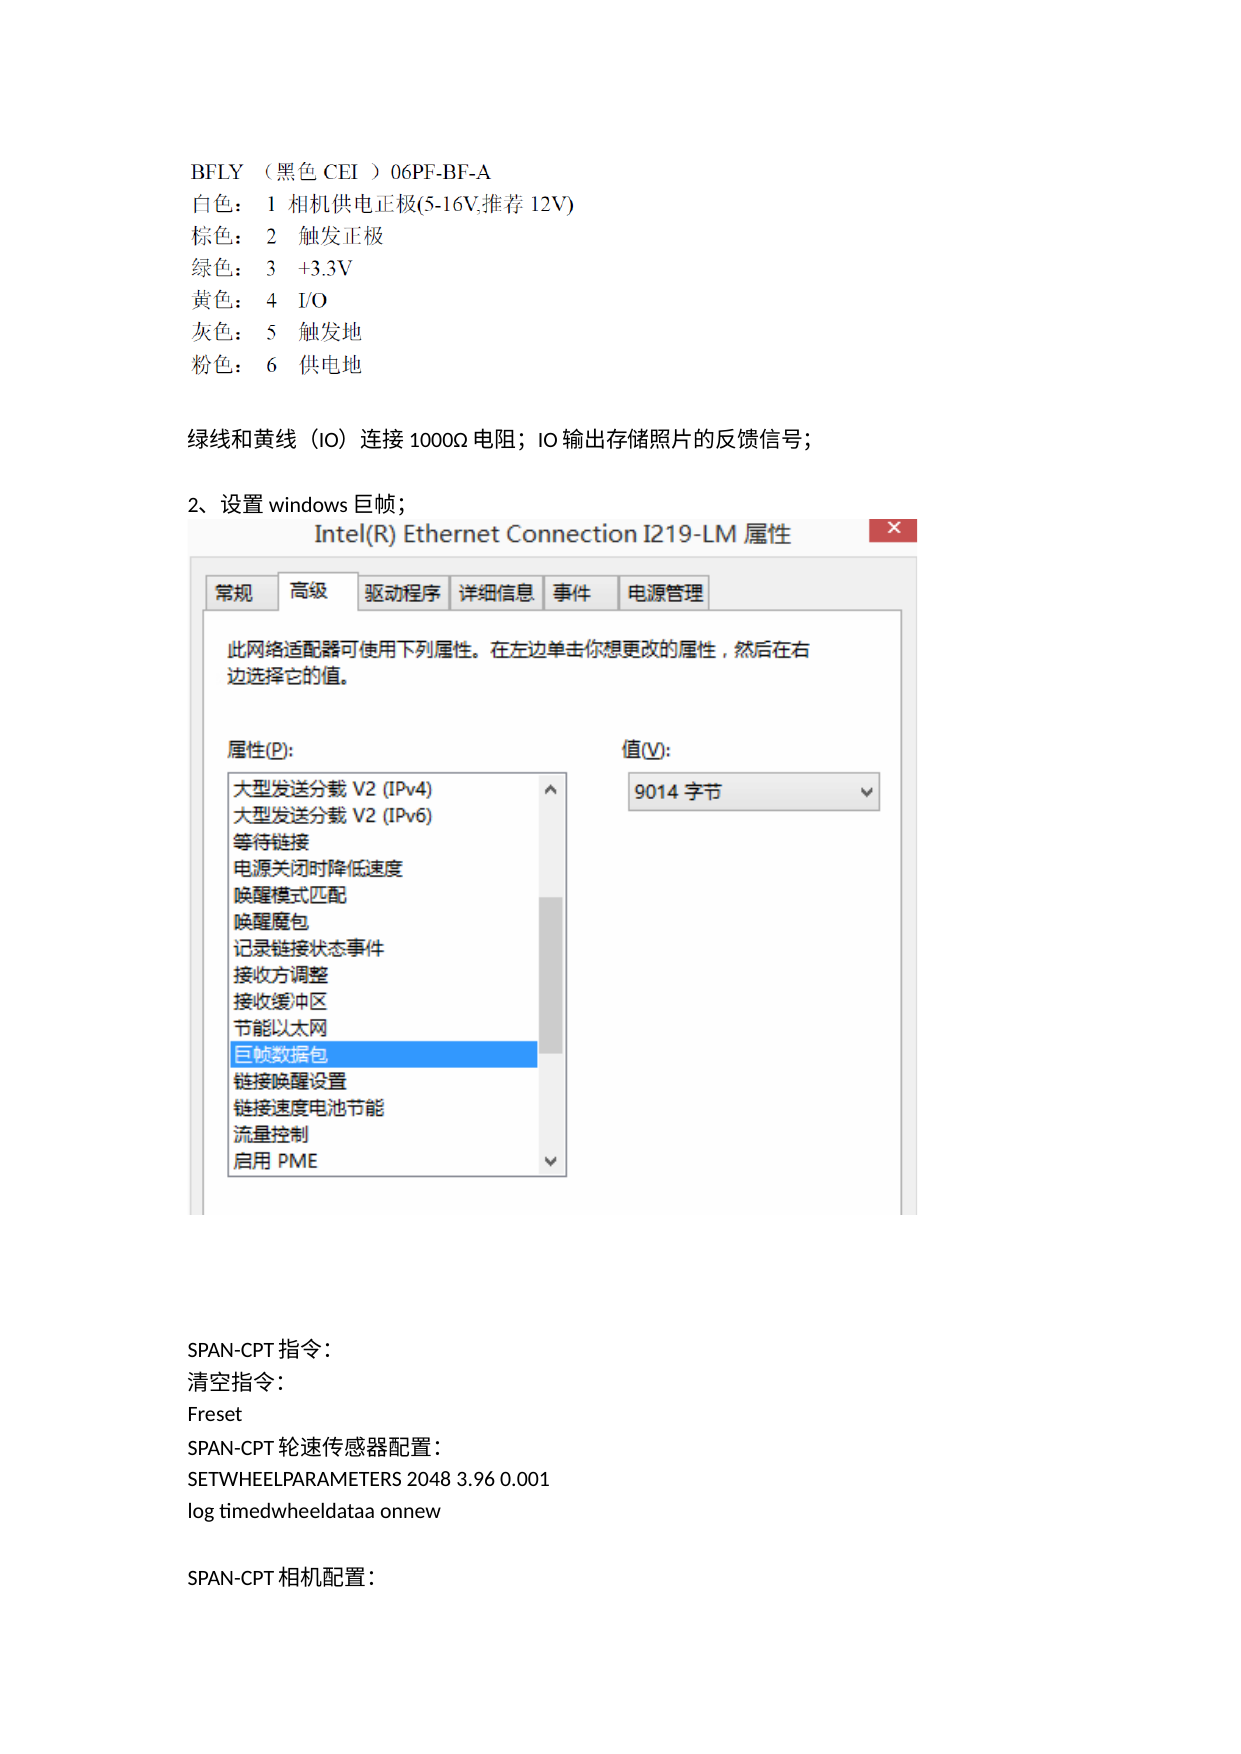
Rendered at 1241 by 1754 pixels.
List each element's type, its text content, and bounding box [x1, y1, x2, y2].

text Freset [187, 1397, 1053, 1429]
picture [187, 519, 918, 1215]
text 绿线和黄线（IO）连接1000Ω电阻；IO输出存储照片的反馈信号； [187, 422, 1053, 454]
text SPAN-CPT轮速传感器配置： [187, 1429, 1053, 1462]
text log timedwheeldataa onnew [187, 1494, 1053, 1527]
text SETWHEELPARAMETERS 2048 3.96 0.001 [187, 1462, 1053, 1494]
text 2、设置windows巨帧； [187, 487, 1053, 519]
text SPAN-CPT指令： [187, 1332, 1053, 1364]
picture [187, 162, 601, 411]
text 清空指令： [187, 1364, 1053, 1397]
text SPAN-CPT相机配置： [187, 1559, 1053, 1592]
